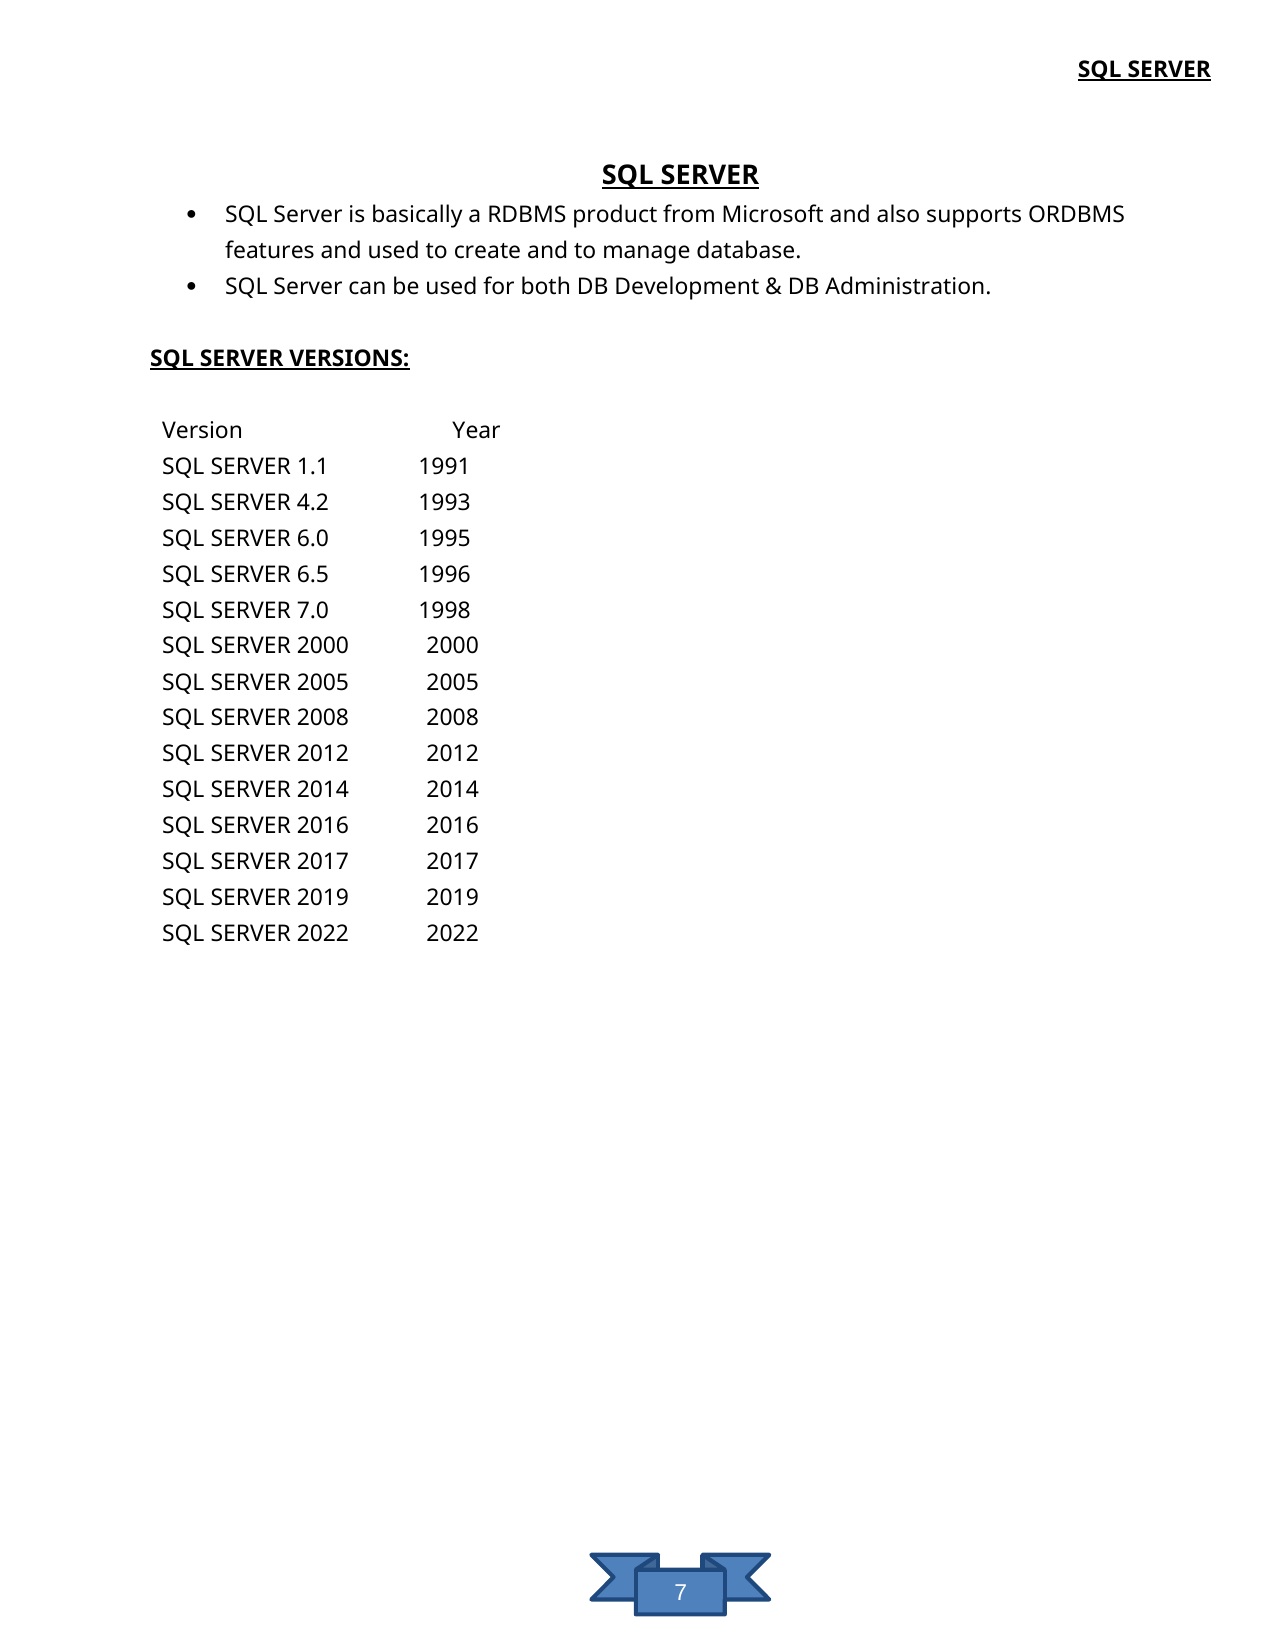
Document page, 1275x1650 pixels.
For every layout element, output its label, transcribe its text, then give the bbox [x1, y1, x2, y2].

text SQL SERVER 2017 2017 [150, 845, 1211, 876]
text SQL SERVER 2016 2016 [150, 809, 1211, 840]
text SQL SERVER 2014 2014 [150, 773, 1211, 804]
text SQL SERVER 2005 2005 [150, 665, 1211, 697]
text SQL SERVER 2012 2012 [150, 737, 1211, 768]
list SQL Server can be used for both DB Development & DB Administration. [187, 270, 1211, 301]
text SQL SERVER 2000 2000 [150, 629, 1211, 661]
text SQL SERVER 7.0 1998 [150, 593, 1211, 625]
text SQL SERVER 6.0 1995 [150, 522, 1211, 553]
list SQL Server is basically a RDBMS product from Microsoft and also supports ORDBMS features and used to create and to manage database. [187, 198, 1211, 265]
text SQL SERVER [150, 156, 1211, 193]
text SQL SERVER 6.5 1996 [150, 558, 1211, 589]
text SQL SERVER VERSIONS: [150, 342, 1211, 373]
text SQL SERVER 2008 2008 [150, 701, 1211, 733]
text SQL SERVER 2022 2022 [150, 917, 1211, 948]
text SQL SERVER 2019 2019 [150, 881, 1211, 912]
text SQL SERVER 1.1 1991 [150, 450, 1211, 481]
text SQL SERVER 4.2 1993 [150, 486, 1211, 517]
text Version Year [150, 414, 1211, 445]
